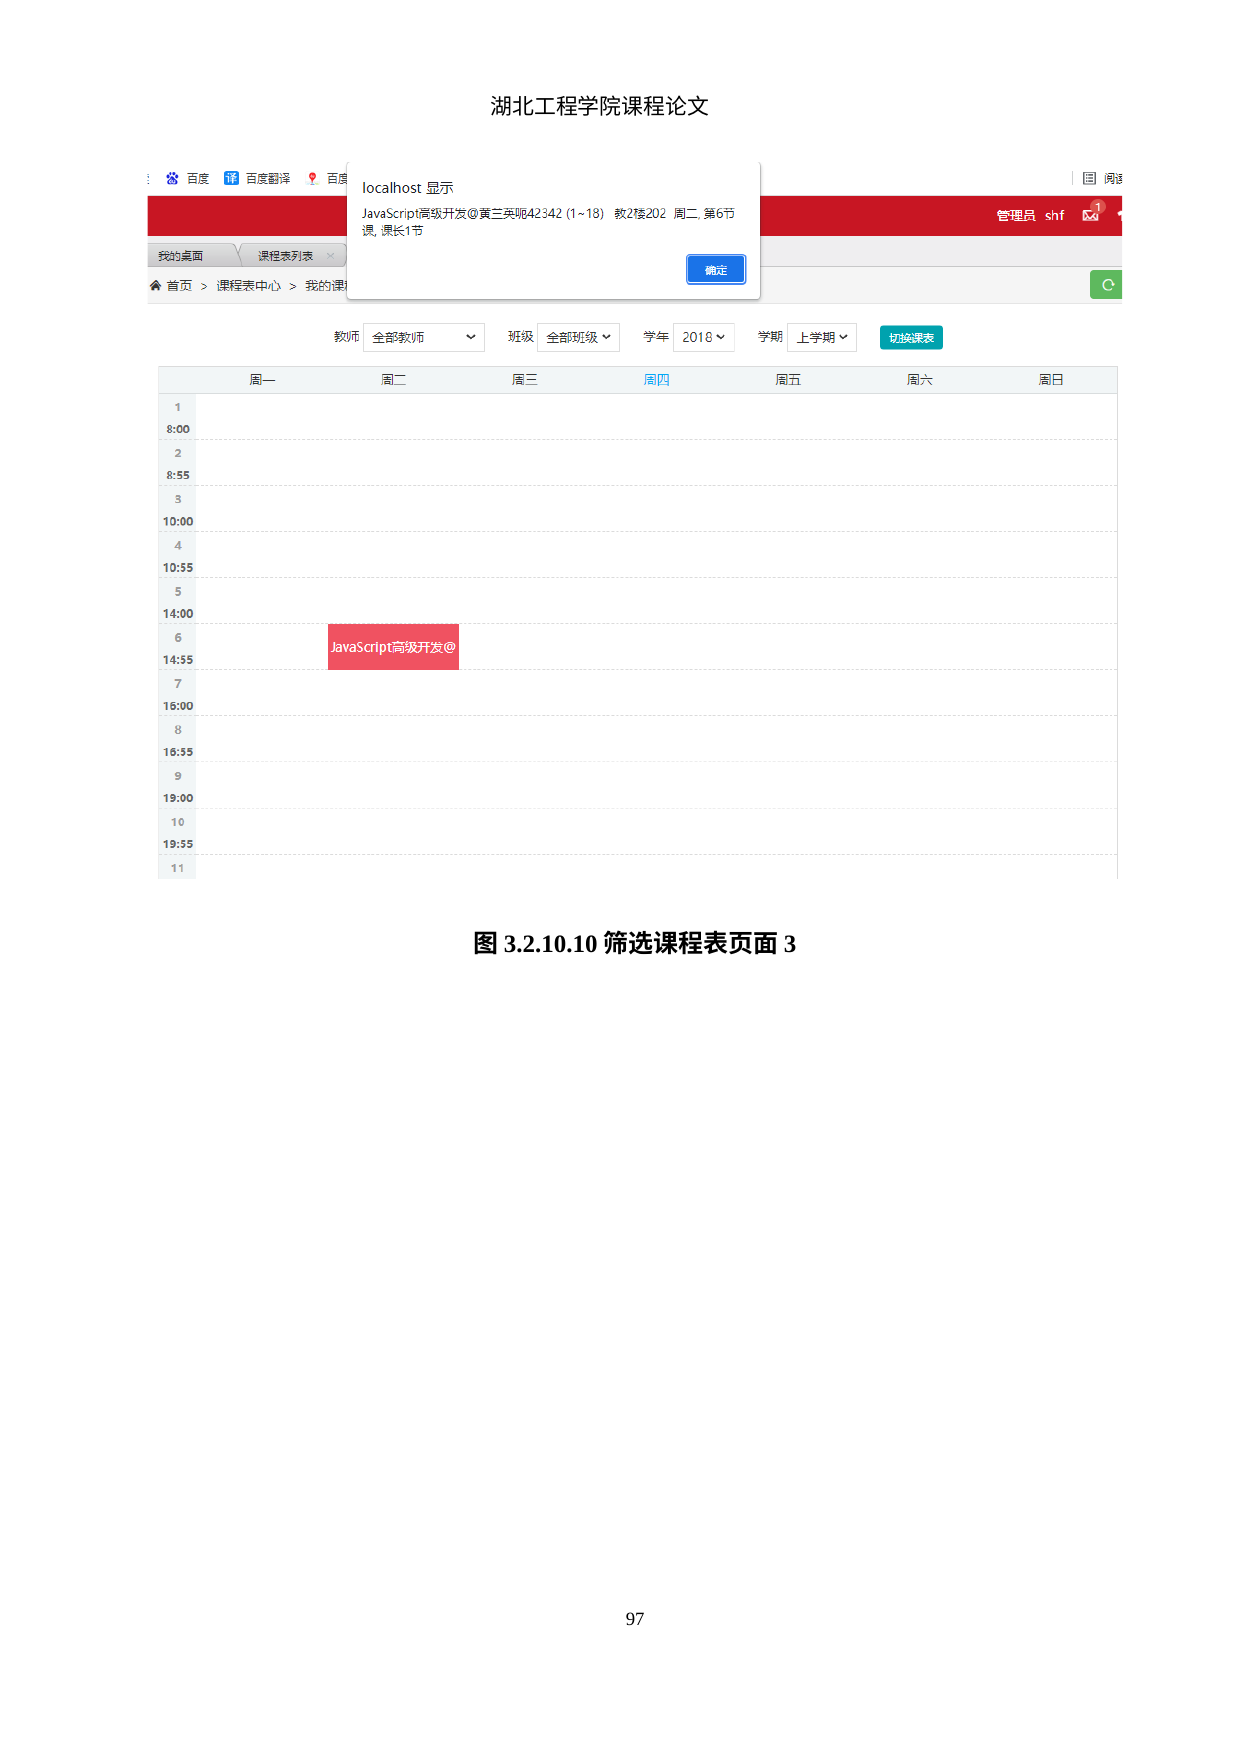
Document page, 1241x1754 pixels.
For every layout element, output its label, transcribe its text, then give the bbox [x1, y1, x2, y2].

picture [147, 162, 1123, 879]
text 图3.2.10.10 筛选课程表页面3 [148, 909, 1122, 974]
